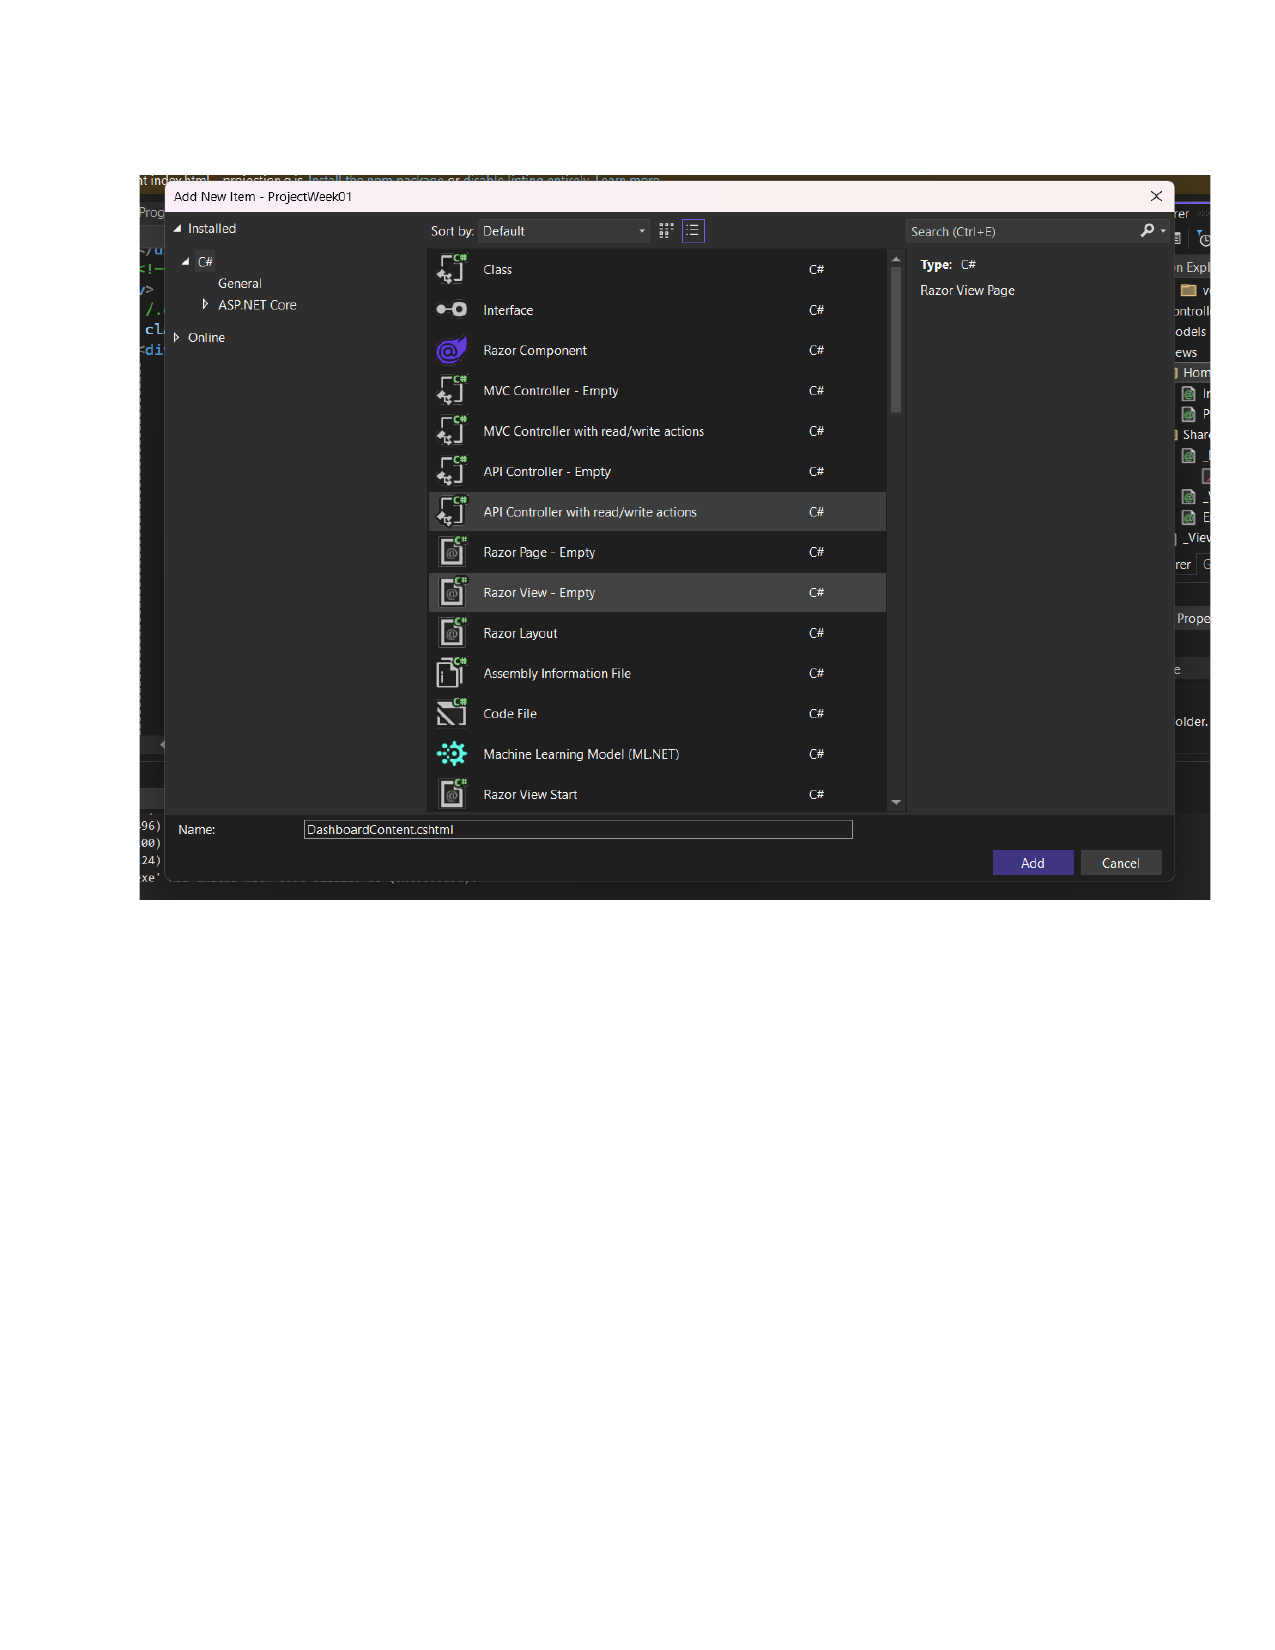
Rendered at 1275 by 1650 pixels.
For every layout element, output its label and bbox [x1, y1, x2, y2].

picture [139, 175, 1211, 900]
